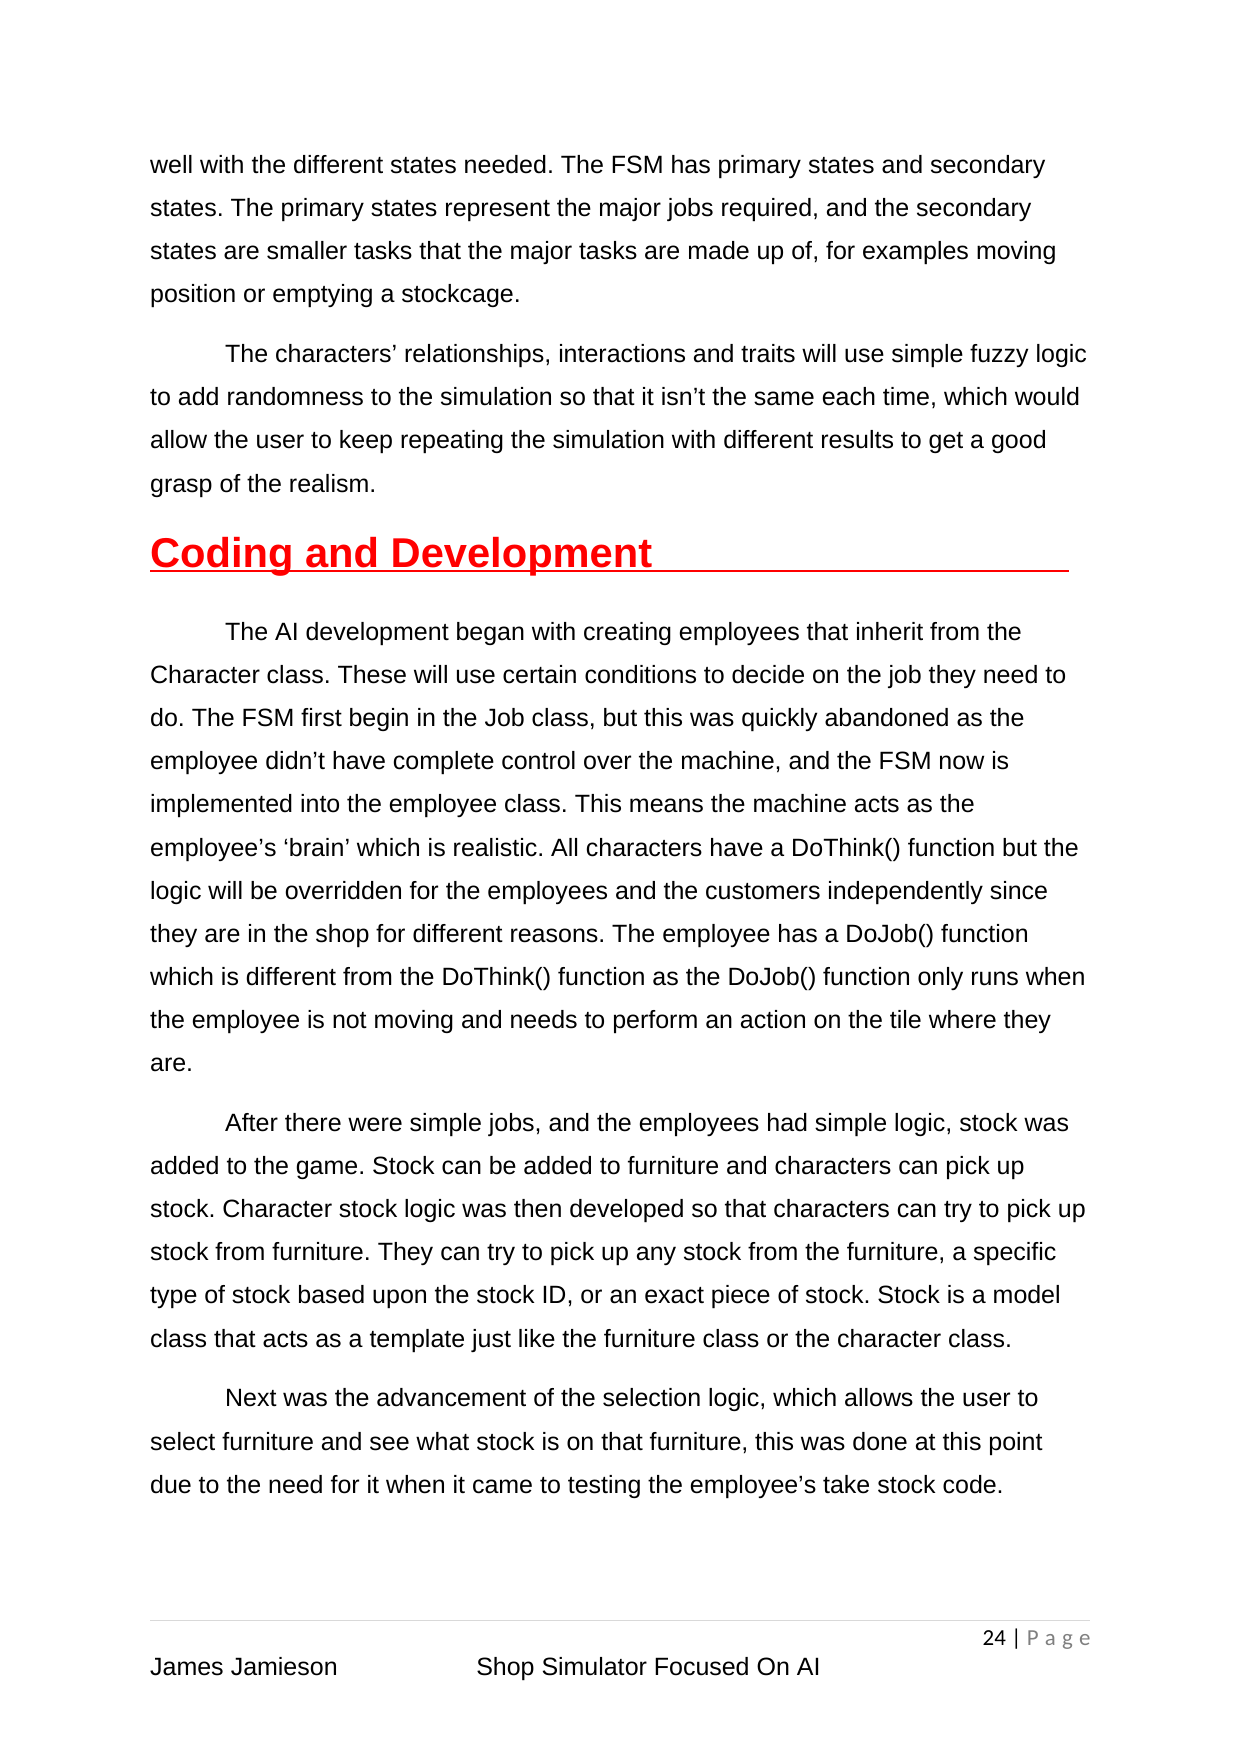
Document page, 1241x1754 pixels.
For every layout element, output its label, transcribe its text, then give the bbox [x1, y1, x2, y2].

text The AI development began with creating employees that inherit from the Character class. These will use certain conditions to decide on the job they need to do. The FSM first begin in the Job class, but this was quickly abandoned as the employee didn’t have complete control over the machine, and the FSM now is implemented into the employee class. This means the machine acts as the employee’s ‘brain’ which is realistic. All characters have a DoThink() function but the logic will be overridden for the employees and the customers independently since they are in the shop for different reasons. The employee has a DoJob() function which is different from the DoThink() function as the DoJob() function only runs when the employee is not moving and needs to perform an action on the tile where they are. [150, 617, 1090, 1077]
text After there were simple jobs, and the employees had simple logic, stock was added to the game. Stock can be added to furniture and characters can pick up stock. Character stock logic was then developed so that characters can try to pick up stock from furniture. They can try to pick up any stock from the furniture, a specific type of stock based upon the stock ID, or an exact piece of stock. Stock is a model class that acts as a template just like the furniture class or the character class. [150, 1108, 1090, 1352]
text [150, 150, 1090, 308]
text The characters’ relationships, interactions and traits will use simple fuzzy logic to add randomness to the simulation so that it isn’t the same each time, which would allow the user to keep repeating the simulation with different results to get a good grasp of the realism. [150, 339, 1090, 497]
text Next was the advancement of the selection logic, which allows the user to select furniture and see what stock is on that furniture, this was done at this point due to the need for it when it came to testing the employee’s take stock code. [150, 1383, 1090, 1498]
text Coding and Development I [150, 528, 1090, 576]
